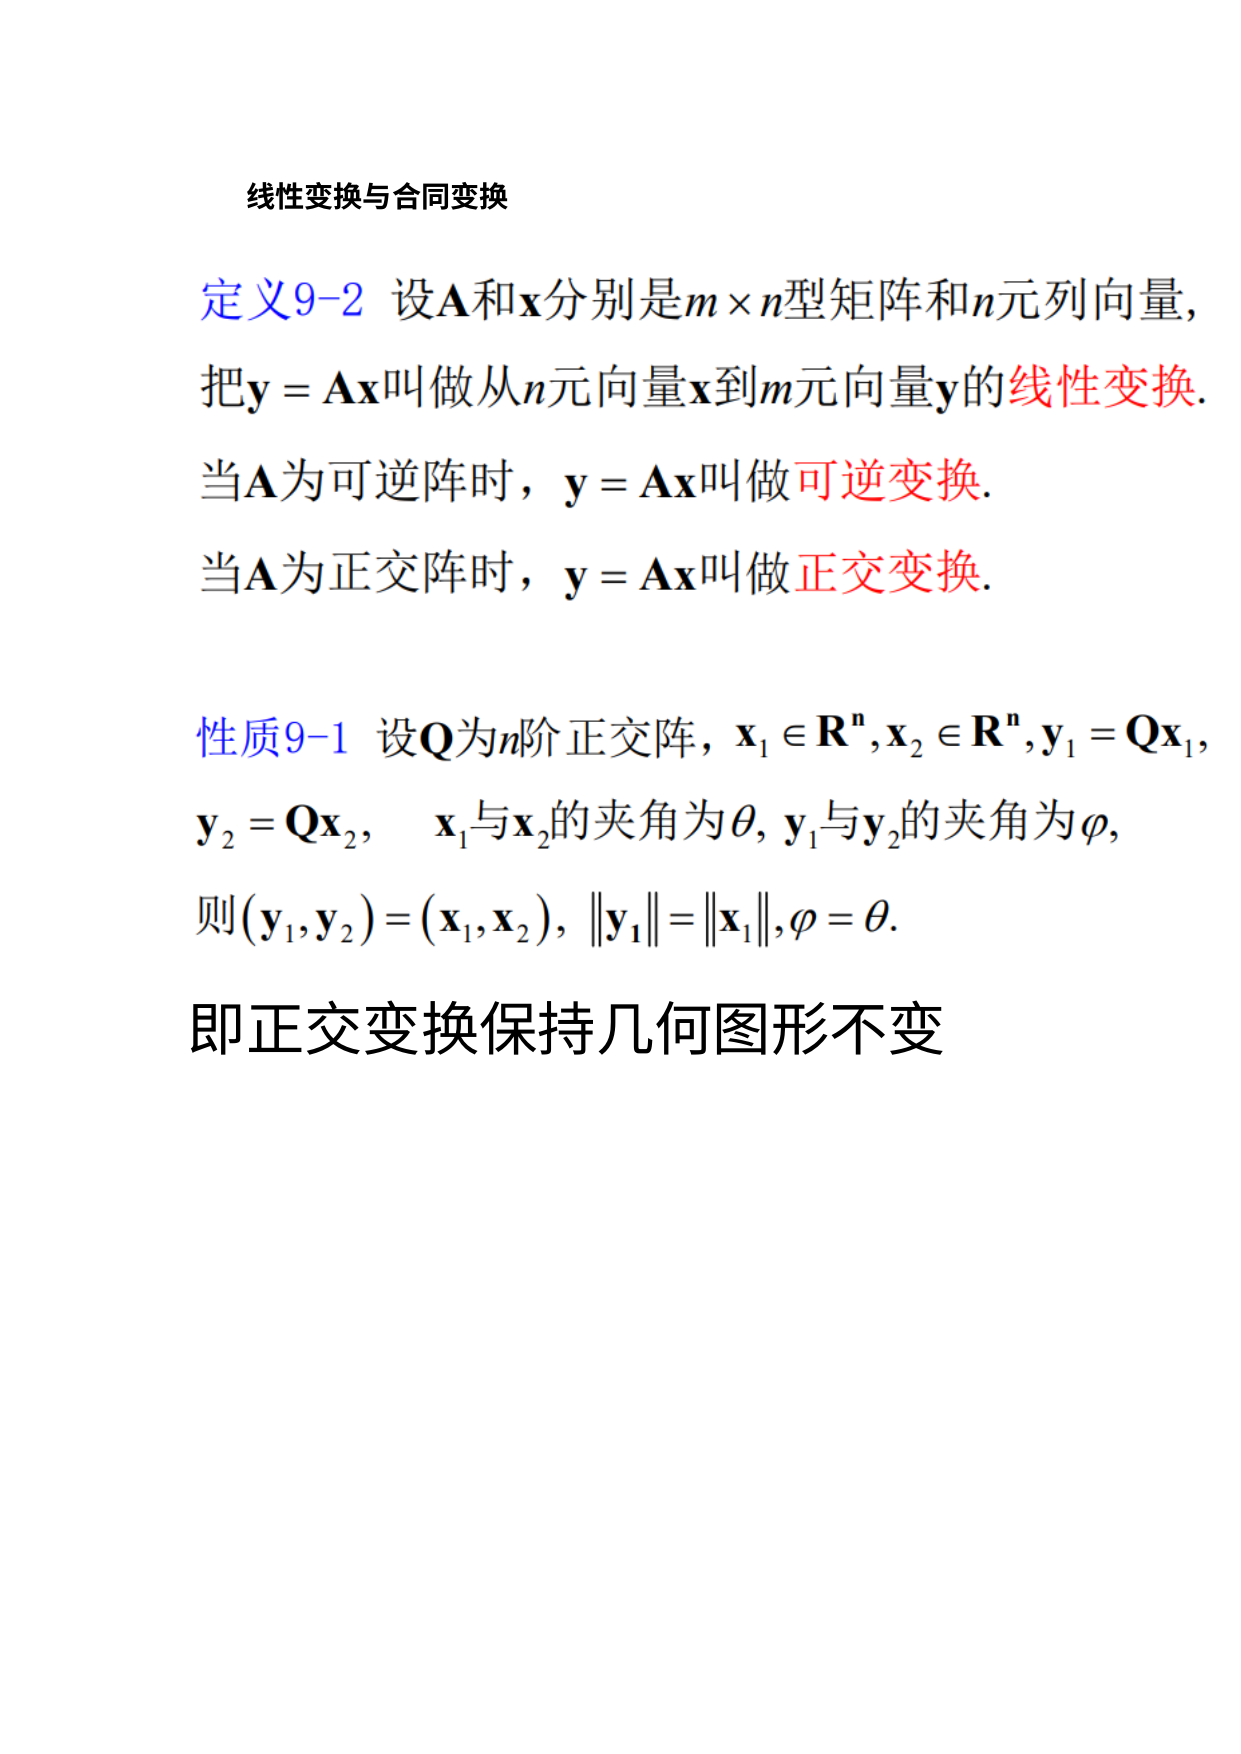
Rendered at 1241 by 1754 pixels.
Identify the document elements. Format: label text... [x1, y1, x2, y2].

subtitle 线性变换与合同变换 [187, 162, 1053, 227]
picture [187, 264, 1212, 610]
text 即正交变换保持几何图形不变 [187, 976, 1053, 1073]
picture [187, 708, 1214, 964]
